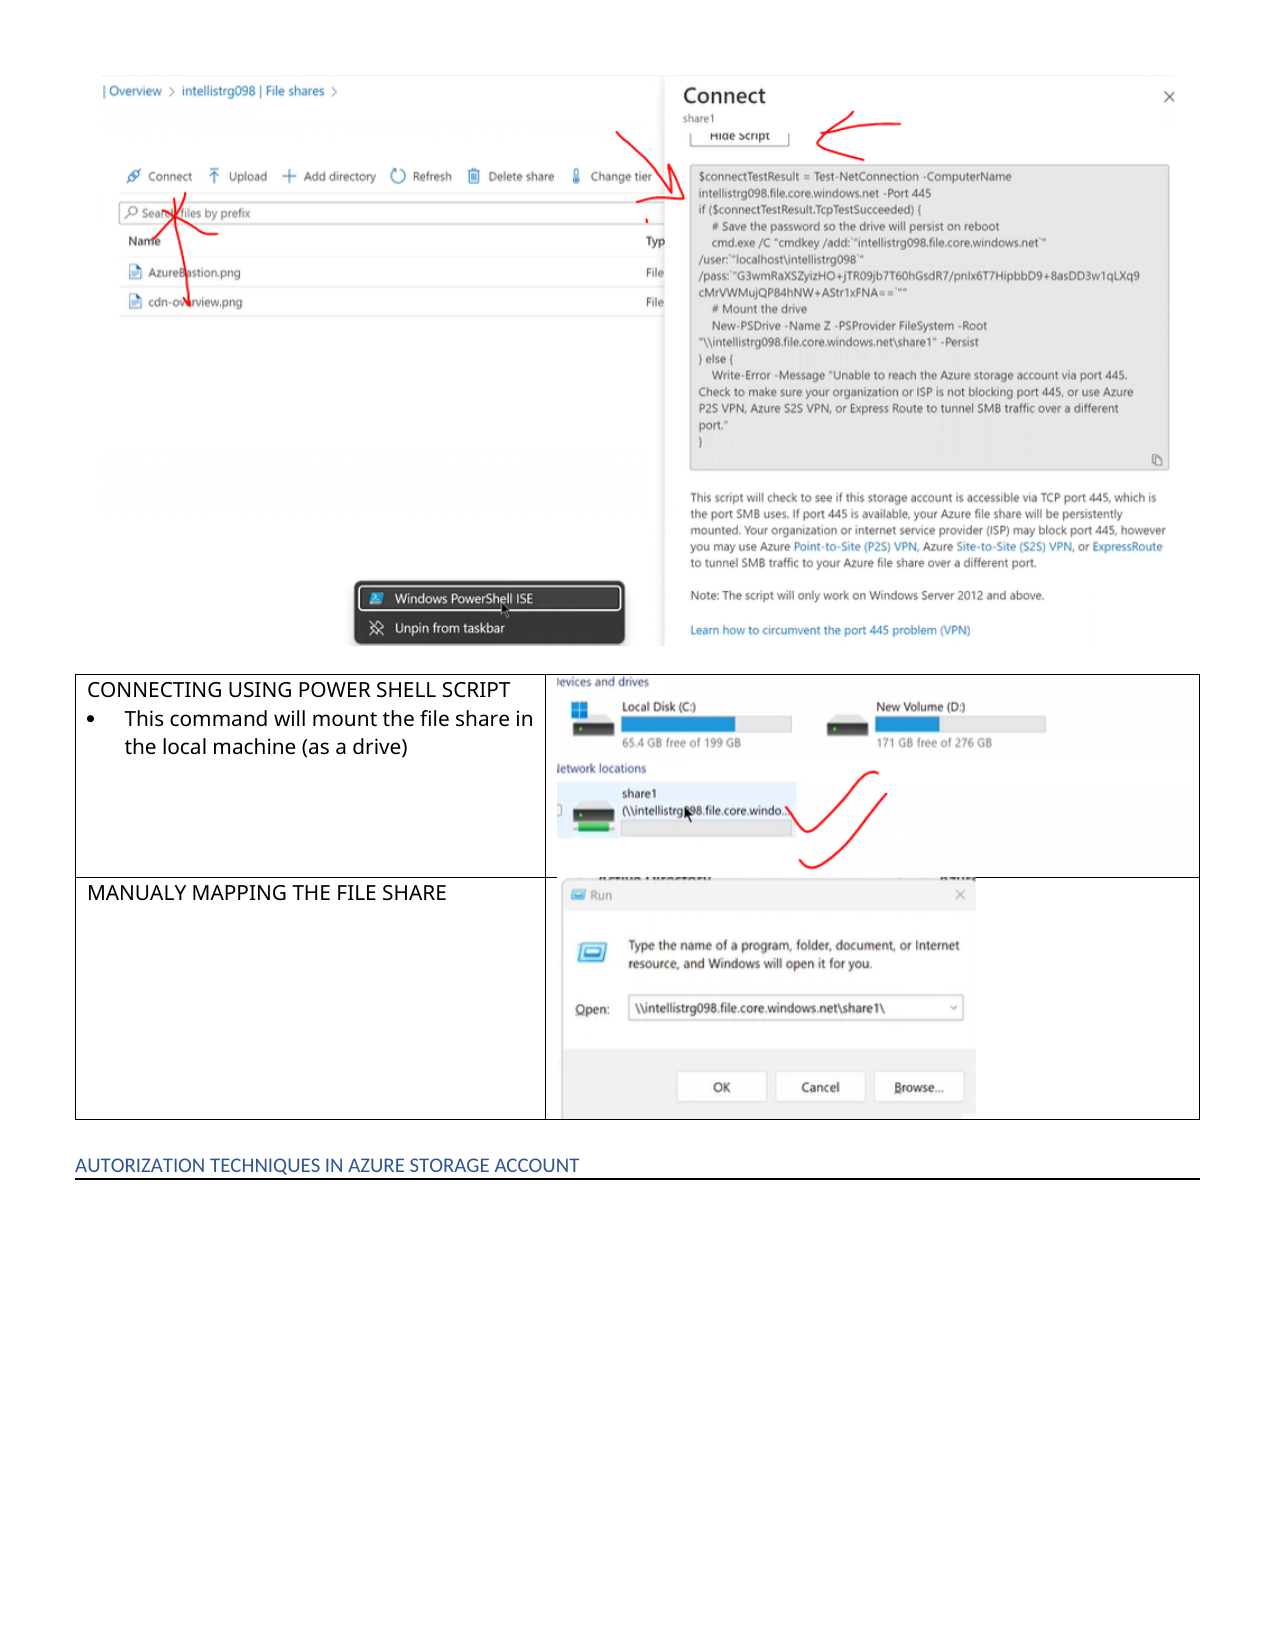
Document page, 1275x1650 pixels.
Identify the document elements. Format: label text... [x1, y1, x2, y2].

picture [557, 675, 1189, 1119]
table_cell MANUALY MAPPING THE FILE SHARE [76, 878, 545, 1119]
table_cell [976, 878, 1199, 1119]
table_header [1189, 675, 1199, 877]
table_cell [546, 878, 557, 1119]
table_header [546, 675, 557, 877]
table_header CONNECTING USING POWER SHELL SCRIPT This command will mount the file share in the local machine (as a drive) [76, 675, 545, 877]
subtitle AUTORIZATION TECHNIQUES IN AZURE STORAGE ACCOUNT [75, 1153, 1200, 1178]
picture [100, 75, 1175, 646]
